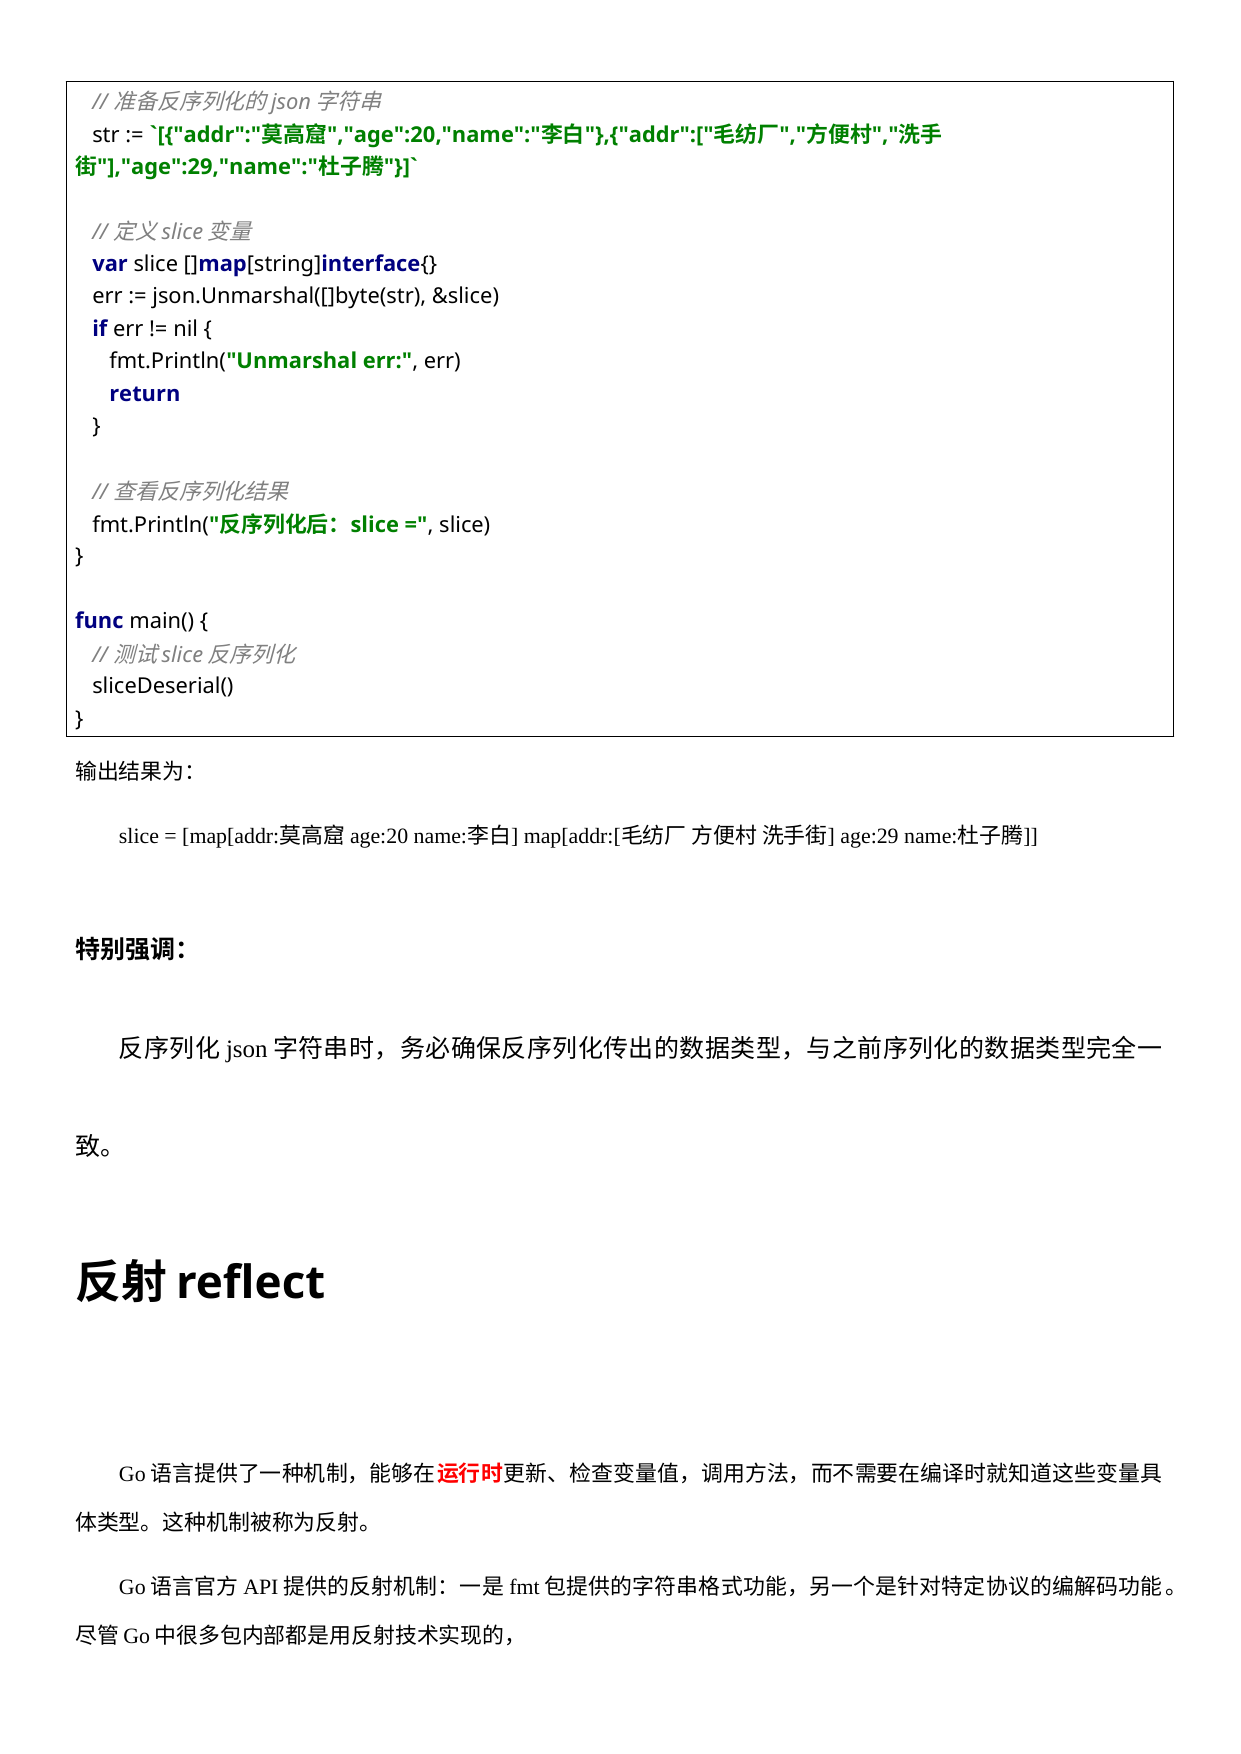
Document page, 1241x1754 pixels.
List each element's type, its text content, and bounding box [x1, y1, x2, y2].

text 特别强调： [75, 915, 1165, 980]
text Go语言官方API提供的反射机制：一是fmt包提供的字符串格式功能，另一个是针对特定协议的编解码功能。尽管Go中很多包内部都是用反射技术实现的， [75, 1569, 1165, 1650]
text 反序列化json字符串时，务必确保反序列化传出的数据类型，与之前序列化的数据类型完全一致。 [75, 1014, 1165, 1177]
text func main() { // 测试slice反序列化 sliceDeserial() } [67, 568, 1173, 736]
text 输出结果为： [75, 753, 1165, 786]
text // 查看反序列化结果 fmt.Println("反序列化后：slice =", slice) } [75, 441, 1165, 568]
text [67, 82, 1173, 181]
subtitle 反射reflect [75, 1230, 1165, 1328]
text // 定义slice变量 var slice []map[string]interface{} err := json.Unmarshal([]byte(str), &slice) if err != nil { fmt.Println("Unmarshal err:", err) return } [75, 181, 1165, 441]
text slice = [map[addr:莫高窟 age:20 name:李白] map[addr:[毛纺厂 方便村 洗手街] age:29 name:杜子腾]] [75, 818, 1165, 850]
text Go语言提供了一种机制，能够在运行时更新、检查变量值，调用方法，而不需要在编译时就知道这些变量具体类型。这种机制被称为反射。 [75, 1455, 1165, 1537]
